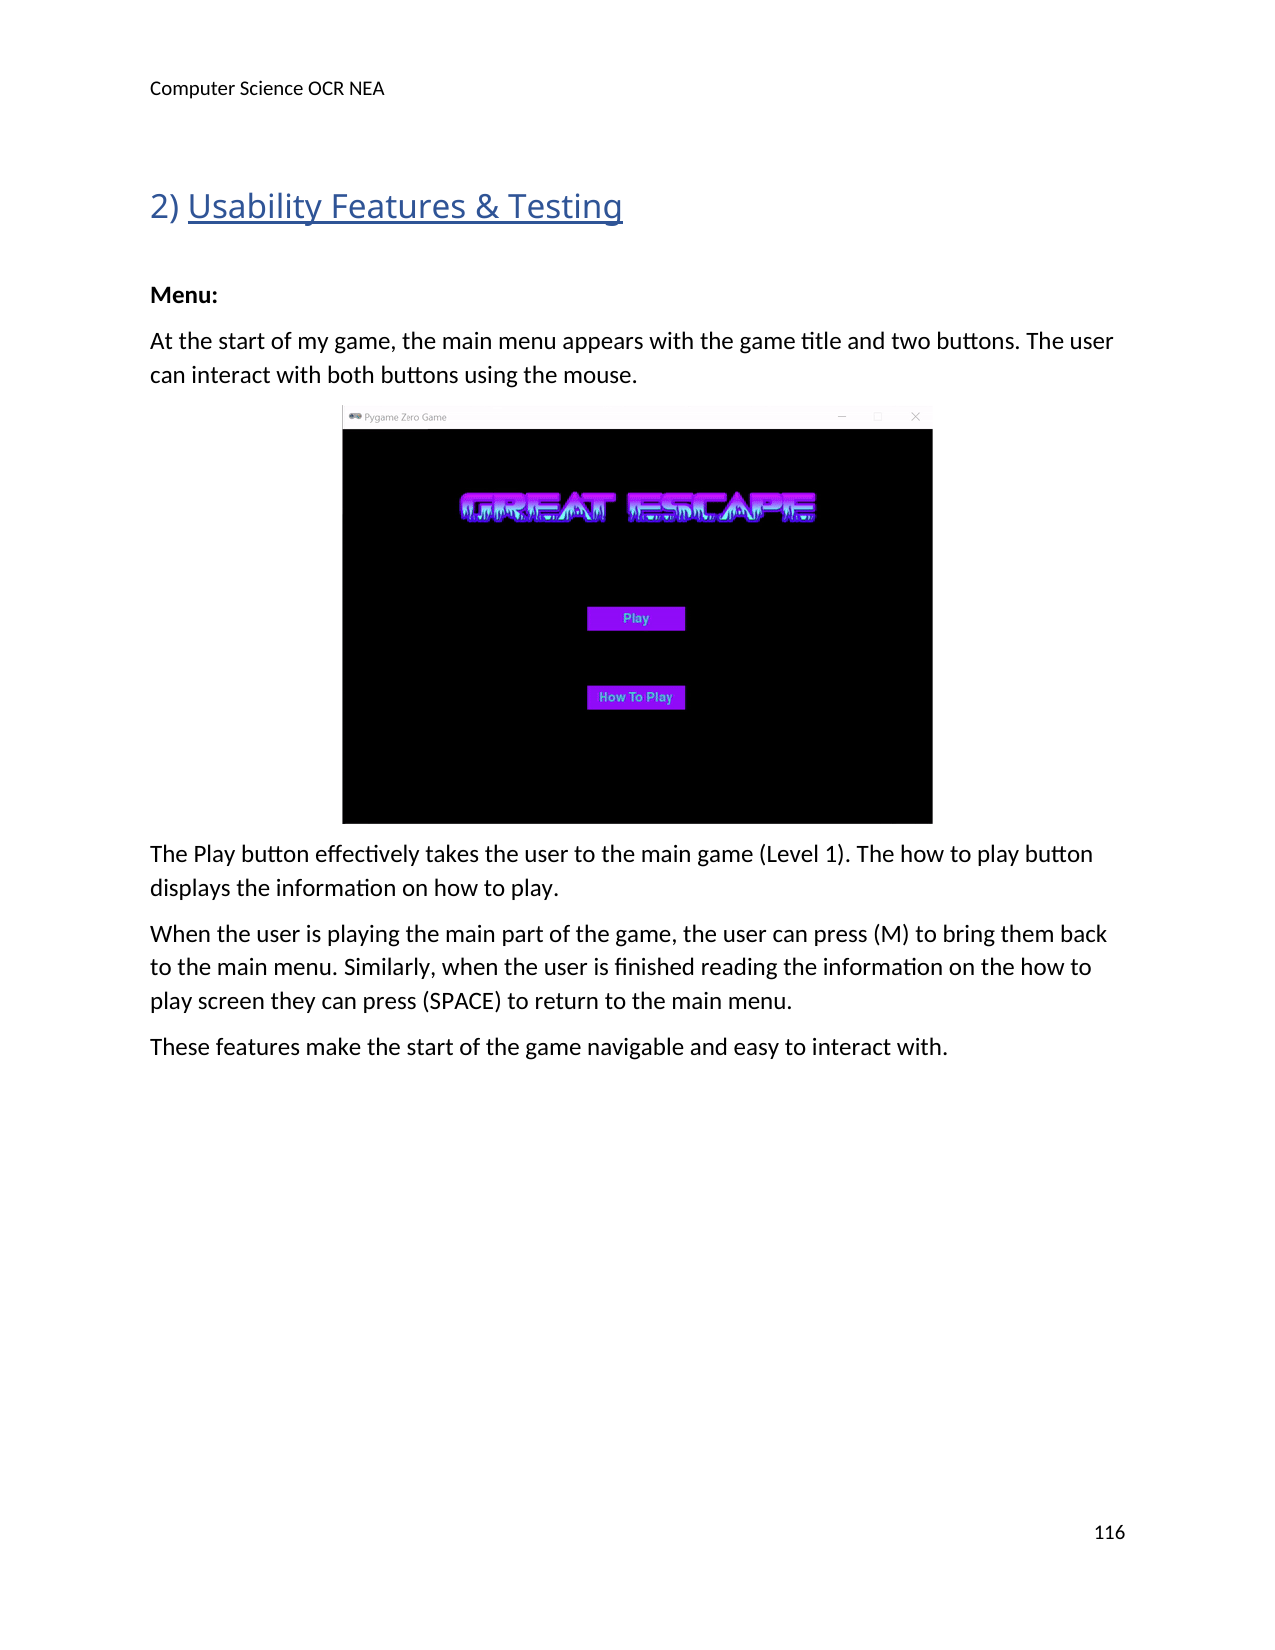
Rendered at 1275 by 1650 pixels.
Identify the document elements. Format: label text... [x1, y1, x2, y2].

text The Play button effectively takes the user to the main game (Level 1). The how to play button displays the information on how to play. [150, 838, 1125, 902]
text These features make the start of the game navigable and easy to interact with. [150, 1031, 1125, 1061]
subtitle Usability Features & Testing [150, 183, 1125, 229]
text Menu: [150, 279, 1125, 310]
text When the user is playing the main part of the game, the user can press (M) to bring them back to the main menu. Similarly, when the user is finished reading the information on the how to play screen they can press (SPACE) to return to the main menu. [150, 918, 1125, 1015]
picture [342, 405, 933, 824]
text At the start of my game, the main menu appears with the game title and two buttons. The user can interact with both buttons using the mouse. [150, 325, 1125, 389]
